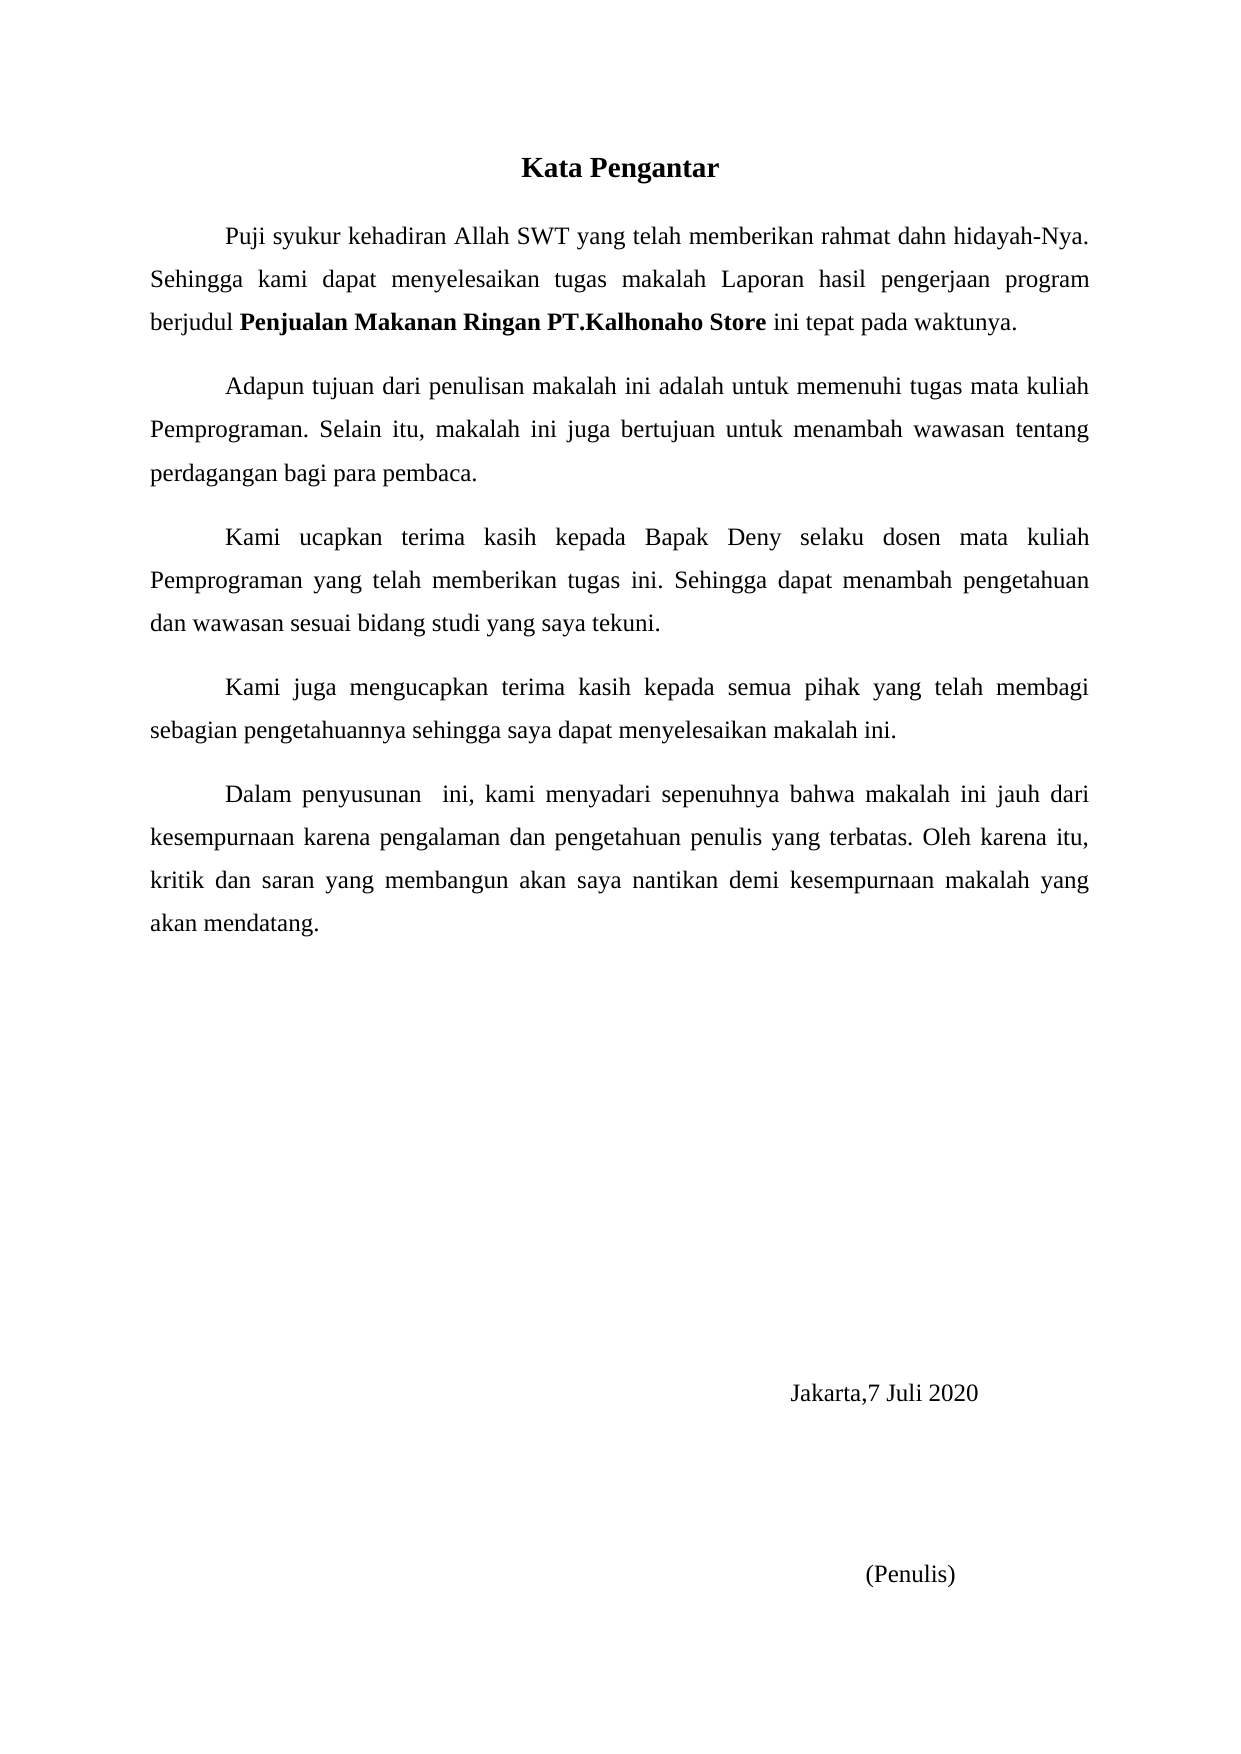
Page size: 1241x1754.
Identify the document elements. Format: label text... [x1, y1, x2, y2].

text (Penulis) [150, 1559, 1090, 1588]
text Kami juga mengucapkan terima kasih kepada semua pihak yang telah membagi sebagian pengetahuannya sehingga saya dapat menyelesaikan makalah ini. [150, 672, 1090, 744]
text Jakarta,7 Juli 2020 [150, 1378, 1090, 1407]
text Adapun tujuan dari penulisan makalah ini adalah untuk memenuhi tugas mata kuliah Pemprograman. Selain itu, makalah ini juga bertujuan untuk menambah wawasan tentang perdagangan bagi para pembaca. [150, 371, 1090, 486]
text Puji syukur kehadiran Allah SWT yang telah memberikan rahmat dahn hidayah-Nya. Sehingga kami dapat menyelesaikan tugas makalah Laporan hasil pengerjaan program berjudul Penjualan Makanan Ringan PT.Kalhonaho Store ini tepat pada waktunya. [150, 221, 1090, 336]
text Kata Pengantar [150, 150, 1090, 183]
text Kami ucapkan terima kasih kepada Bapak Deny selaku dosen mata kuliah Pemprograman yang telah memberikan tugas ini. Sehingga dapat menambah pengetahuan dan wawasan sesuai bidang studi yang saya tekuni. [150, 522, 1090, 637]
text Dalam penyusunan ini, kami menyadari sepenuhnya bahwa makalah ini jauh dari kesempurnaan karena pengalaman dan pengetahuan penulis yang terbatas. Oleh karena itu, kritik dan saran yang membangun akan saya nantikan demi kesempurnaan makalah yang akan mendatang. [150, 779, 1090, 937]
